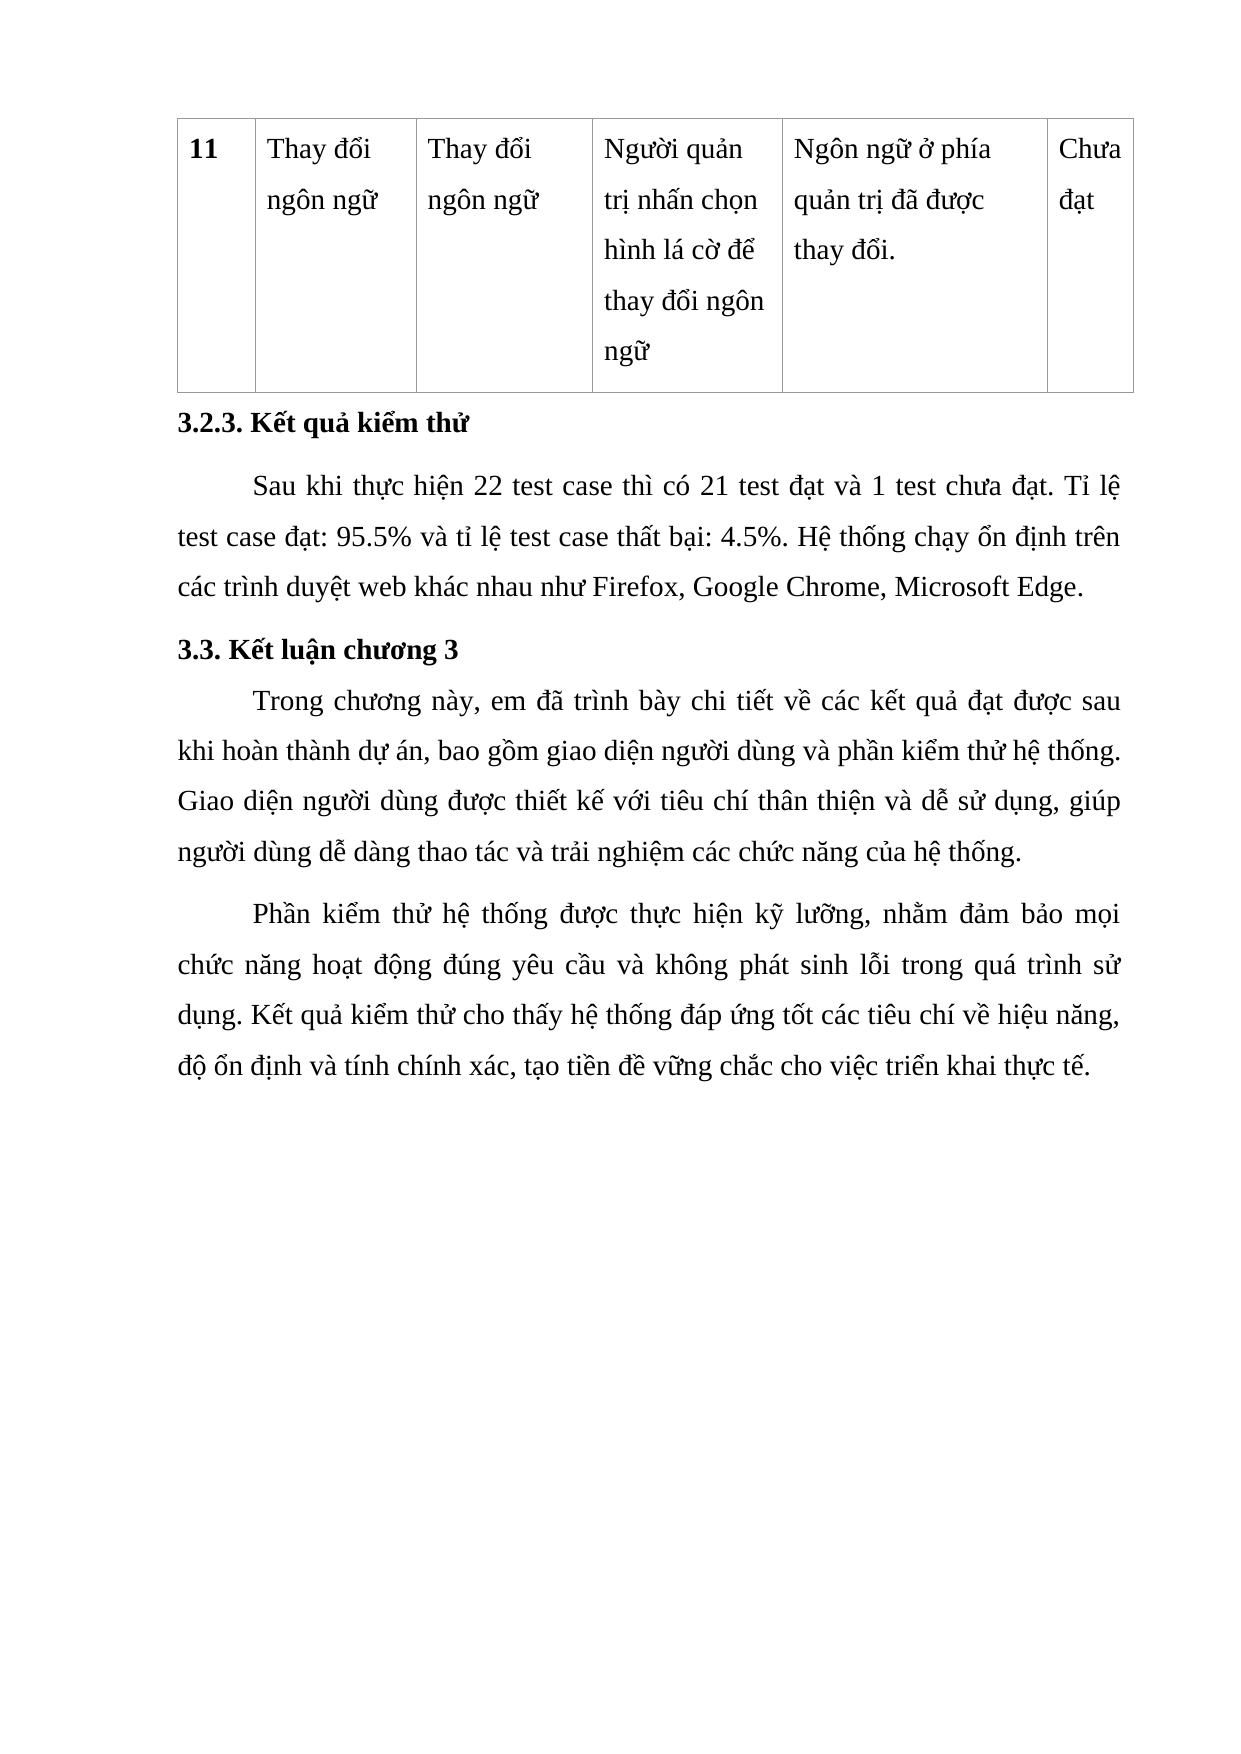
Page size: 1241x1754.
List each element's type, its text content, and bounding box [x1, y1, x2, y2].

table_cell Ngôn ngữ ở phía quản trị đã được thay đổi. [783, 119, 1047, 392]
table_cell 11 [178, 119, 255, 392]
text Trong chương này, em đã trình bày chi tiết về các kết quả đạt được sau khi hoàn thành dự án, bao gồm giao diện người dùng và phần kiểm thử hệ thống. Giao diện người dùng được thiết kế với tiêu chí thân thiện và dễ sử dụng, giúp người dùng dễ dàng thao tác và trải nghiệm các chức năng của hệ thống. [177, 683, 1122, 867]
table_cell Thay đổi ngôn ngữ [417, 119, 592, 392]
table_cell Chưa đạt [1048, 119, 1133, 392]
table_cell Thay đổi ngôn ngữ [256, 119, 416, 392]
text Phần kiểm thử hệ thống được thực hiện kỹ lưỡng, nhằm đảm bảo mọi chức năng hoạt động đúng yêu cầu và không phát sinh lỗi trong quá trình sử dụng. Kết quả kiểm thử cho thấy hệ thống đáp ứng tốt các tiêu chí về hiệu năng, độ ổn định và tính chính xác, tạo tiền đề vững chắc cho việc triển khai thực tế. [177, 897, 1122, 1081]
table_cell Người quản trị nhấn chọn hình lá cờ để thay đổi ngôn ngữ [593, 119, 782, 392]
text Sau khi thực hiện 22 test case thì có 21 test đạt và 1 test chưa đạt. Tỉ lệ test case đạt: 95.5% và tỉ lệ test case thất bại: 4.5%. Hệ thống chạy ổn định trên các trình duyệt web khác nhau như Firefox, Google Chrome, Microsoft Edge. [177, 468, 1122, 603]
subtitle 3.2.3. Kết quả kiểm thử [177, 406, 1122, 439]
subtitle 3.3. Kết luận chương 3 [177, 632, 1122, 665]
